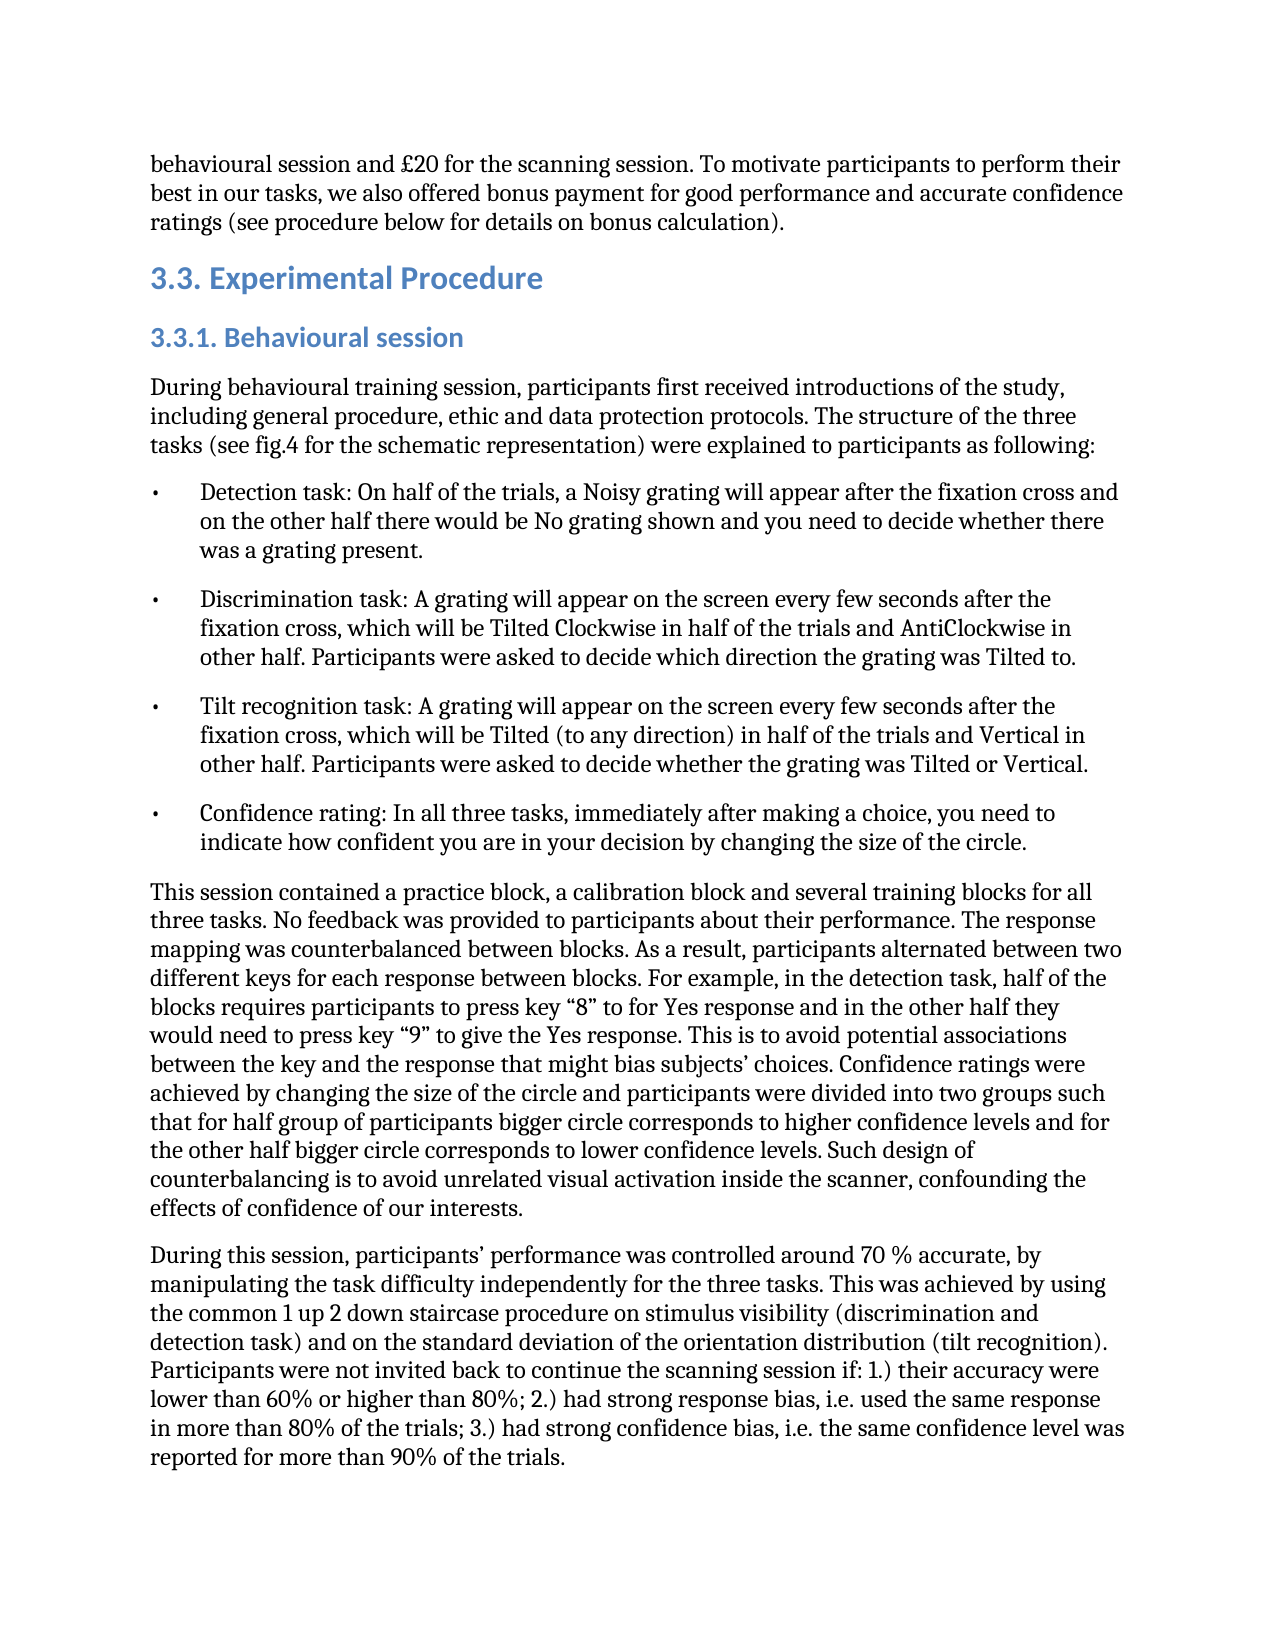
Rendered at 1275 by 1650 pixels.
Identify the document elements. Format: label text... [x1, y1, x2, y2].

list Confidence rating: In all three tasks, immediately after making a choice, you need to indicate how confident you are in your decision by changing the size of the circle. [150, 799, 1125, 857]
list Detection task: On half of the trials, a Noisy grating will appear after the fixation cross and on the other half there would be No grating shown and you need to decide whether there was a grating present. [150, 478, 1125, 564]
list Tilt recognition task: A grating will appear on the screen every few seconds after the fixation cross, which will be Tilted (to any direction) in half of the trials and Vertical in other half. Participants were asked to decide whether the grating was Tilted or Vertical. [150, 692, 1125, 778]
text During behavioural training session, participants first received introductions of the study, including general procedure, ethic and data protection protocols. The structure of the three tasks (see fig.4 for the schematic representation) were explained to participants as following: [150, 373, 1125, 459]
list Discrimination task: A grating will appear on the screen every few seconds after the fixation cross, which will be Tilted Clockwise in half of the trials and AntiClockwise in other half. Participants were asked to decide which direction the grating was Tilted to. [150, 585, 1125, 671]
text During this session, participants’ performance was controlled around 70 % accurate, by manipulating the task difficulty independently for the three tasks. This was achieved by using the common 1 up 2 down staircase procedure on stimulus visibility (discrimination and detection task) and on the standard deviation of the orientation distribution (tilt recognition). Participants were not invited back to continue the scanning session if: 1.) their accuracy were lower than 60% or higher than 80%; 2.) had strong response bias, i.e. used the same response in more than 80% of the trials; 3.) had strong confidence bias, i.e. the same confidence level was reported for more than 90% of the trials. [150, 1241, 1125, 1471]
subtitle 3.3. Experimental Procedure [150, 257, 1125, 298]
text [150, 150, 1125, 236]
subtitle 3.3.1. Behavioural session [150, 319, 1125, 354]
text This session contained a practice block, a calibration block and several training blocks for all three tasks. No feedback was provided to participants about their performance. The response mapping was counterbalanced between blocks. As a result, participants alternated between two different keys for each response between blocks. For example, in the detection task, half of the blocks requires participants to press key “8” to for Yes response and in the other half they would need to press key “9” to give the Yes response. This is to avoid potential associations between the key and the response that might bias subjects’ choices. Confidence ratings were achieved by changing the size of the circle and participants were divided into two groups such that for half group of participants bigger circle corresponds to higher confidence levels and for the other half bigger circle corresponds to lower confidence levels. Such design of counterbalancing is to avoid unrelated visual activation inside the scanner, confounding the effects of confidence of our interests. [150, 878, 1125, 1223]
